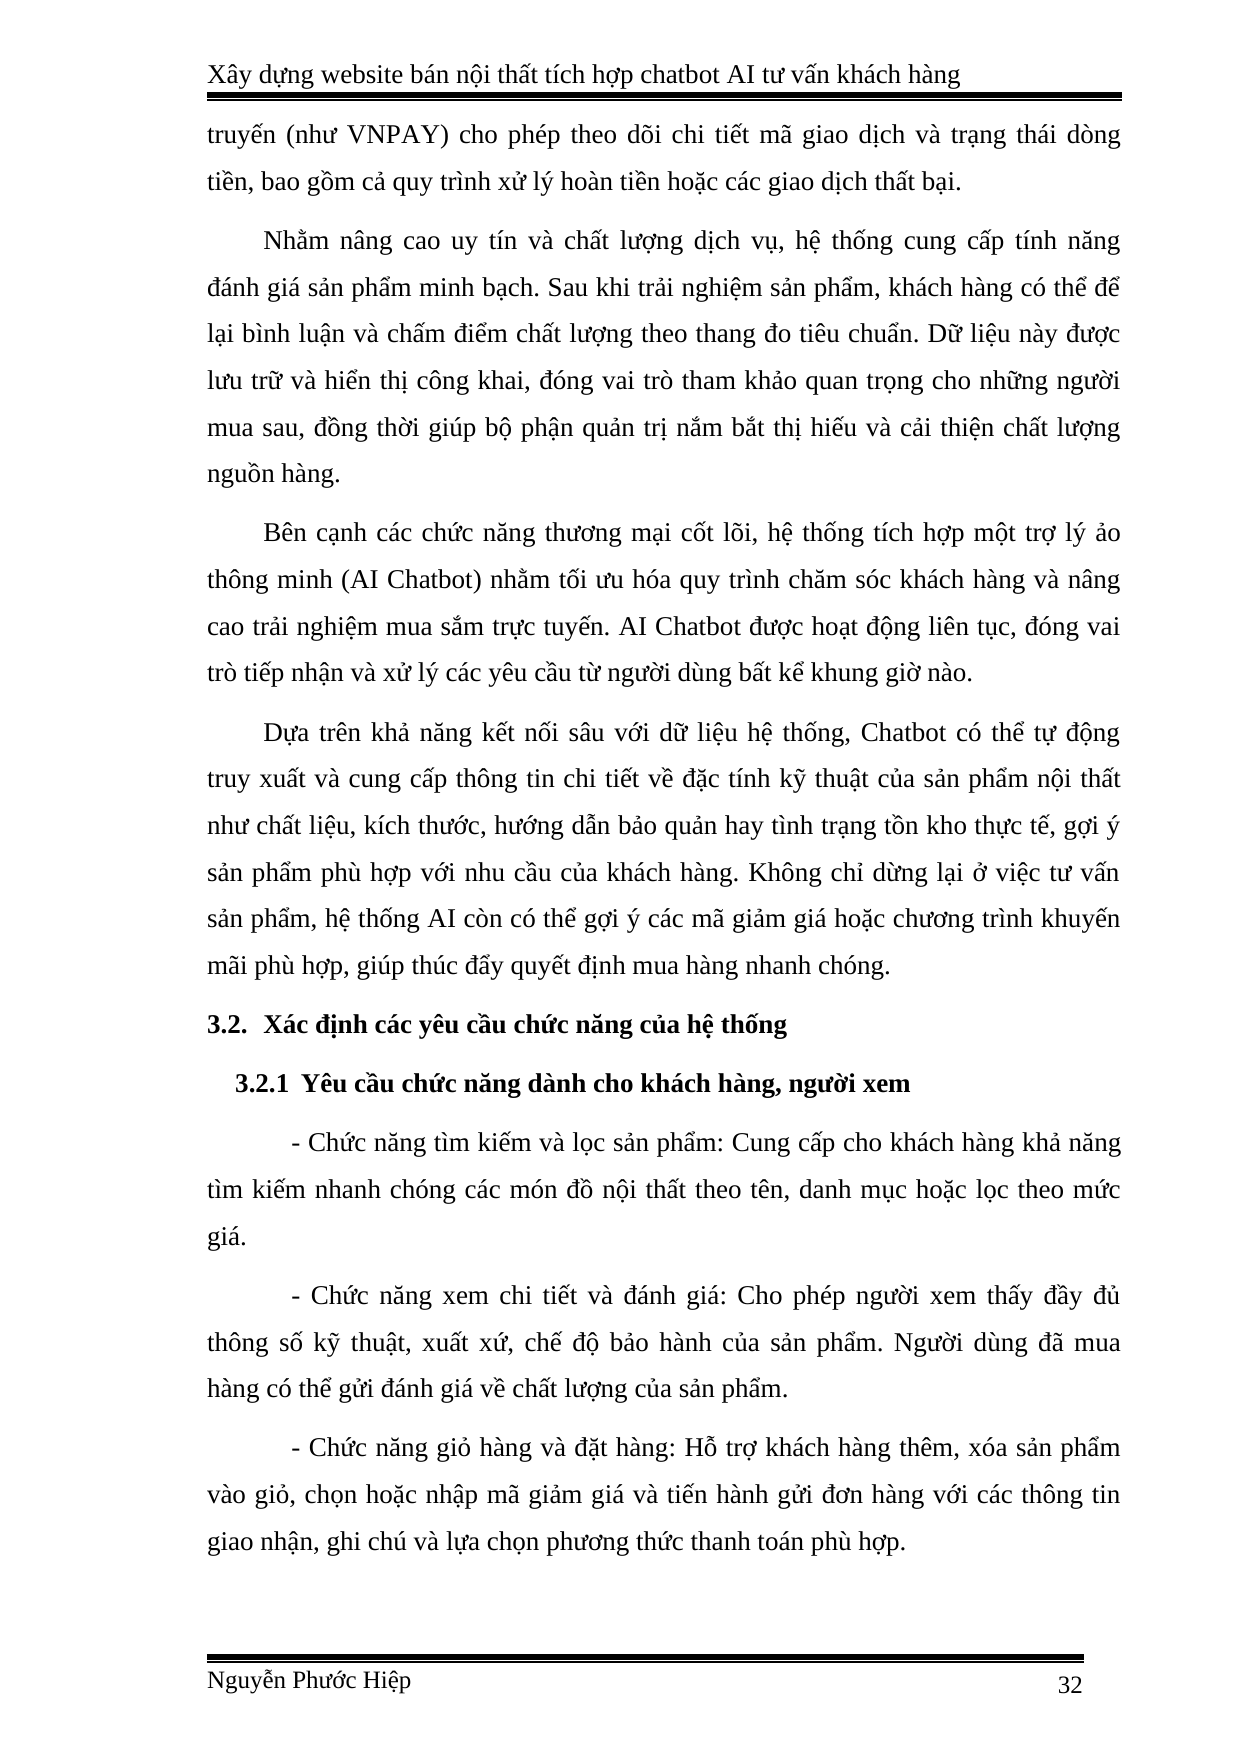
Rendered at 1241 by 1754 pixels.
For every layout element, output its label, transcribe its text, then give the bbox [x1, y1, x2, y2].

text Dựa trên khả năng kết nối sâu với dữ liệu hệ thống, Chatbot có thể tự động truy xuất và cung cấp thông tin chi tiết về đặc tính kỹ thuật của sản phẩm nội thất như chất liệu, kích thước, hướng dẫn bảo quản hay tình trạng tồn kho thực tế, gợi ý sản phẩm phù hợp với nhu cầu của khách hàng. Không chỉ dừng lại ở việc tư vấn sản phẩm, hệ thống AI còn có thể gợi ý các mã giảm giá hoặc chương trình khuyến mãi phù hợp, giúp thúc đẩy quyết định mua hàng nhanh chóng. [207, 716, 1122, 980]
text Nhằm nâng cao uy tín và chất lượng dịch vụ, hệ thống cung cấp tính năng đánh giá sản phẩm minh bạch. Sau khi trải nghiệm sản phẩm, khách hàng có thể để lại bình luận và chấm điểm chất lượng theo thang đo tiêu chuẩn. Dữ liệu này được lưu trữ và hiển thị công khai, đóng vai trò tham khảo quan trọng cho những người mua sau, đồng thời giúp bộ phận quản trị nắm bắt thị hiếu và cải thiện chất lượng nguồn hàng. [207, 224, 1122, 488]
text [207, 118, 1122, 196]
text - Chức năng xem chi tiết và đánh giá: Cho phép người xem thấy đầy đủ thông số kỹ thuật, xuất xứ, chế độ bảo hành của sản phẩm. Người dùng đã mua hàng có thể gửi đánh giá về chất lượng của sản phẩm. [207, 1279, 1122, 1403]
text Bên cạnh các chức năng thương mại cốt lõi, hệ thống tích hợp một trợ lý ảo thông minh (AI Chatbot) nhằm tối ưu hóa quy trình chăm sóc khách hàng và nâng cao trải nghiệm mua sắm trực tuyến. AI Chatbot được hoạt động liên tục, đóng vai trò tiếp nhận và xử lý các yêu cầu từ người dùng bất kể khung giờ nào. [207, 516, 1122, 688]
text Yêu cầu chức năng dành cho khách hàng, người xem [235, 1067, 1122, 1098]
text - Chức năng tìm kiếm và lọc sản phẩm: Cung cấp cho khách hàng khả năng tìm kiếm nhanh chóng các món đồ nội thất theo tên, danh mục hoặc lọc theo mức giá. [207, 1126, 1122, 1251]
text Xác định các yêu cầu chức năng của hệ thống [188, 1008, 1122, 1039]
text - Chức năng giỏ hàng và đặt hàng: Hỗ trợ khách hàng thêm, xóa sản phẩm vào giỏ, chọn hoặc nhập mã giảm giá và tiến hành gửi đơn hàng với các thông tin giao nhận, ghi chú và lựa chọn phương thức thanh toán phù hợp. [207, 1431, 1122, 1556]
